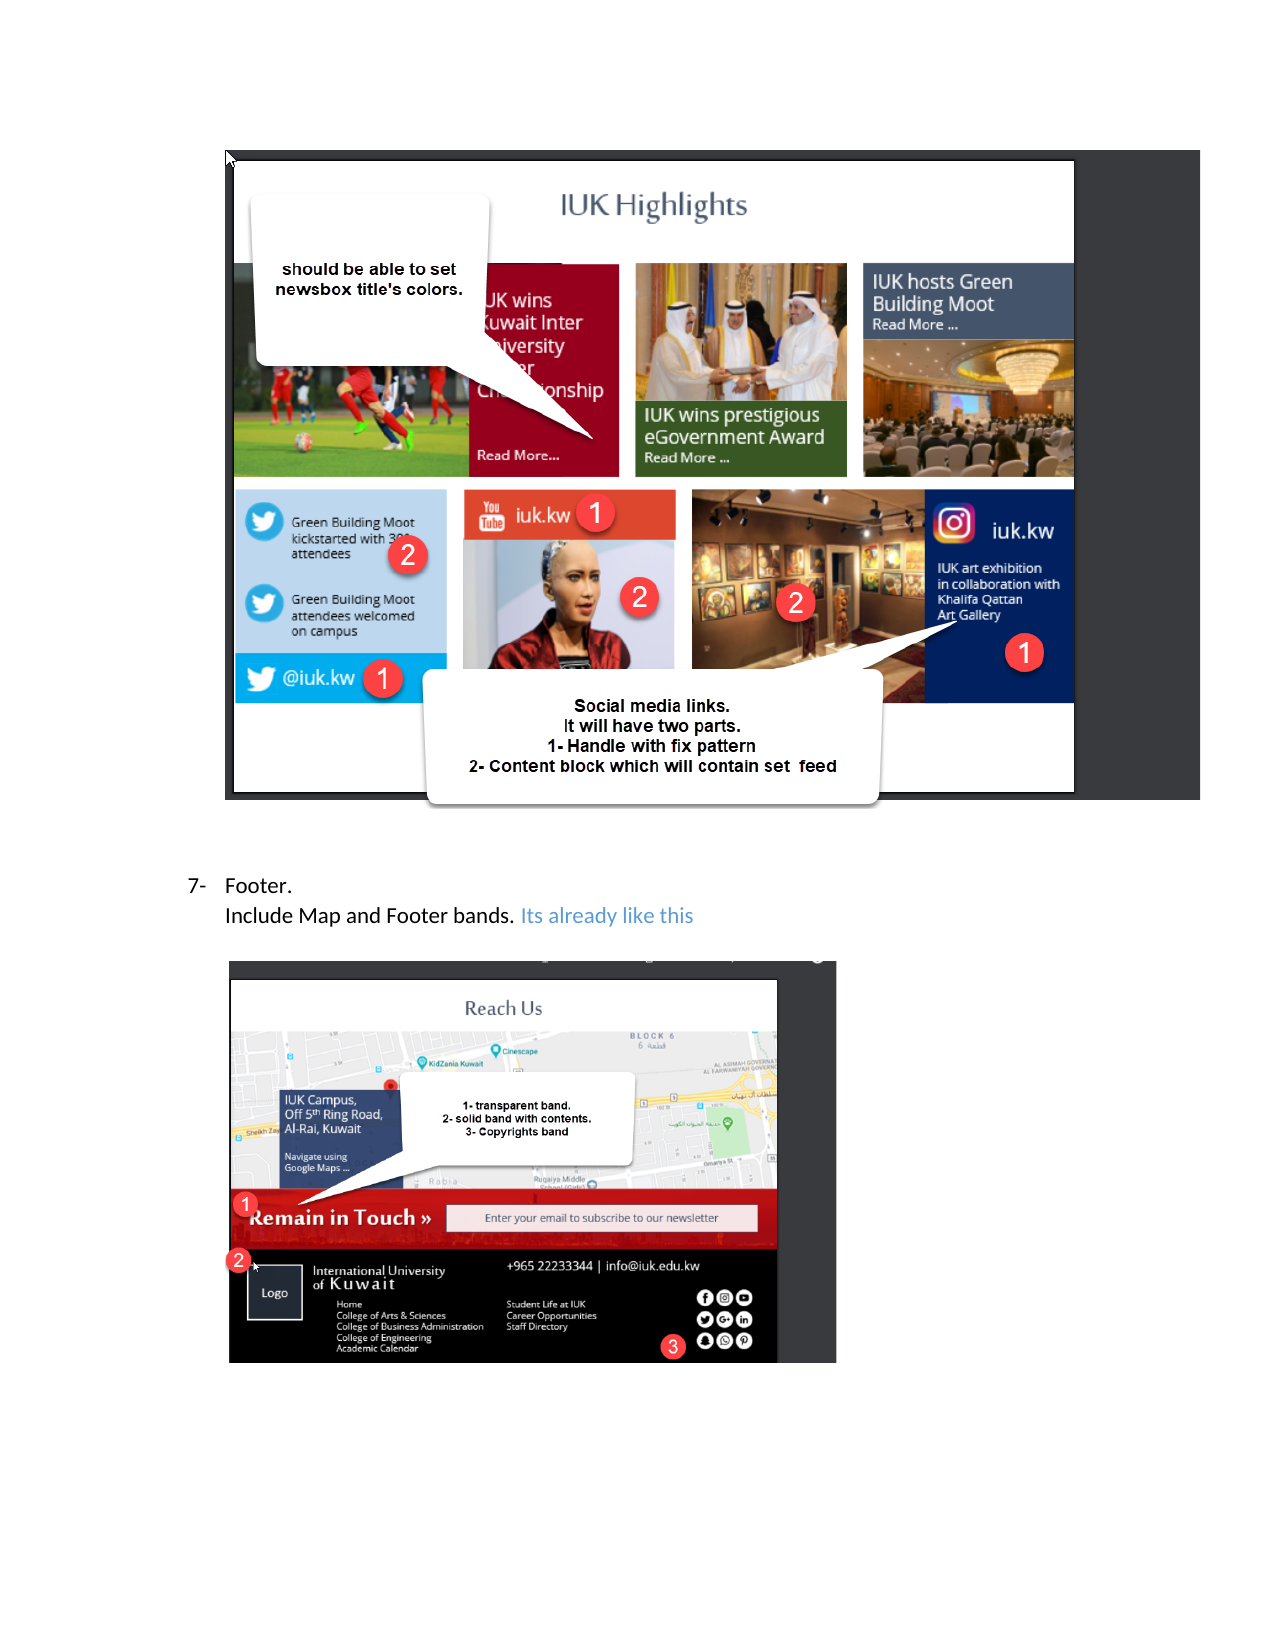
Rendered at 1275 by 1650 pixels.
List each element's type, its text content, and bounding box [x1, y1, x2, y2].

list Include Map and Footer bands. Its already like this [225, 901, 1125, 929]
picture [225, 961, 837, 1363]
picture [225, 150, 1200, 809]
list Footer. [187, 871, 1125, 899]
